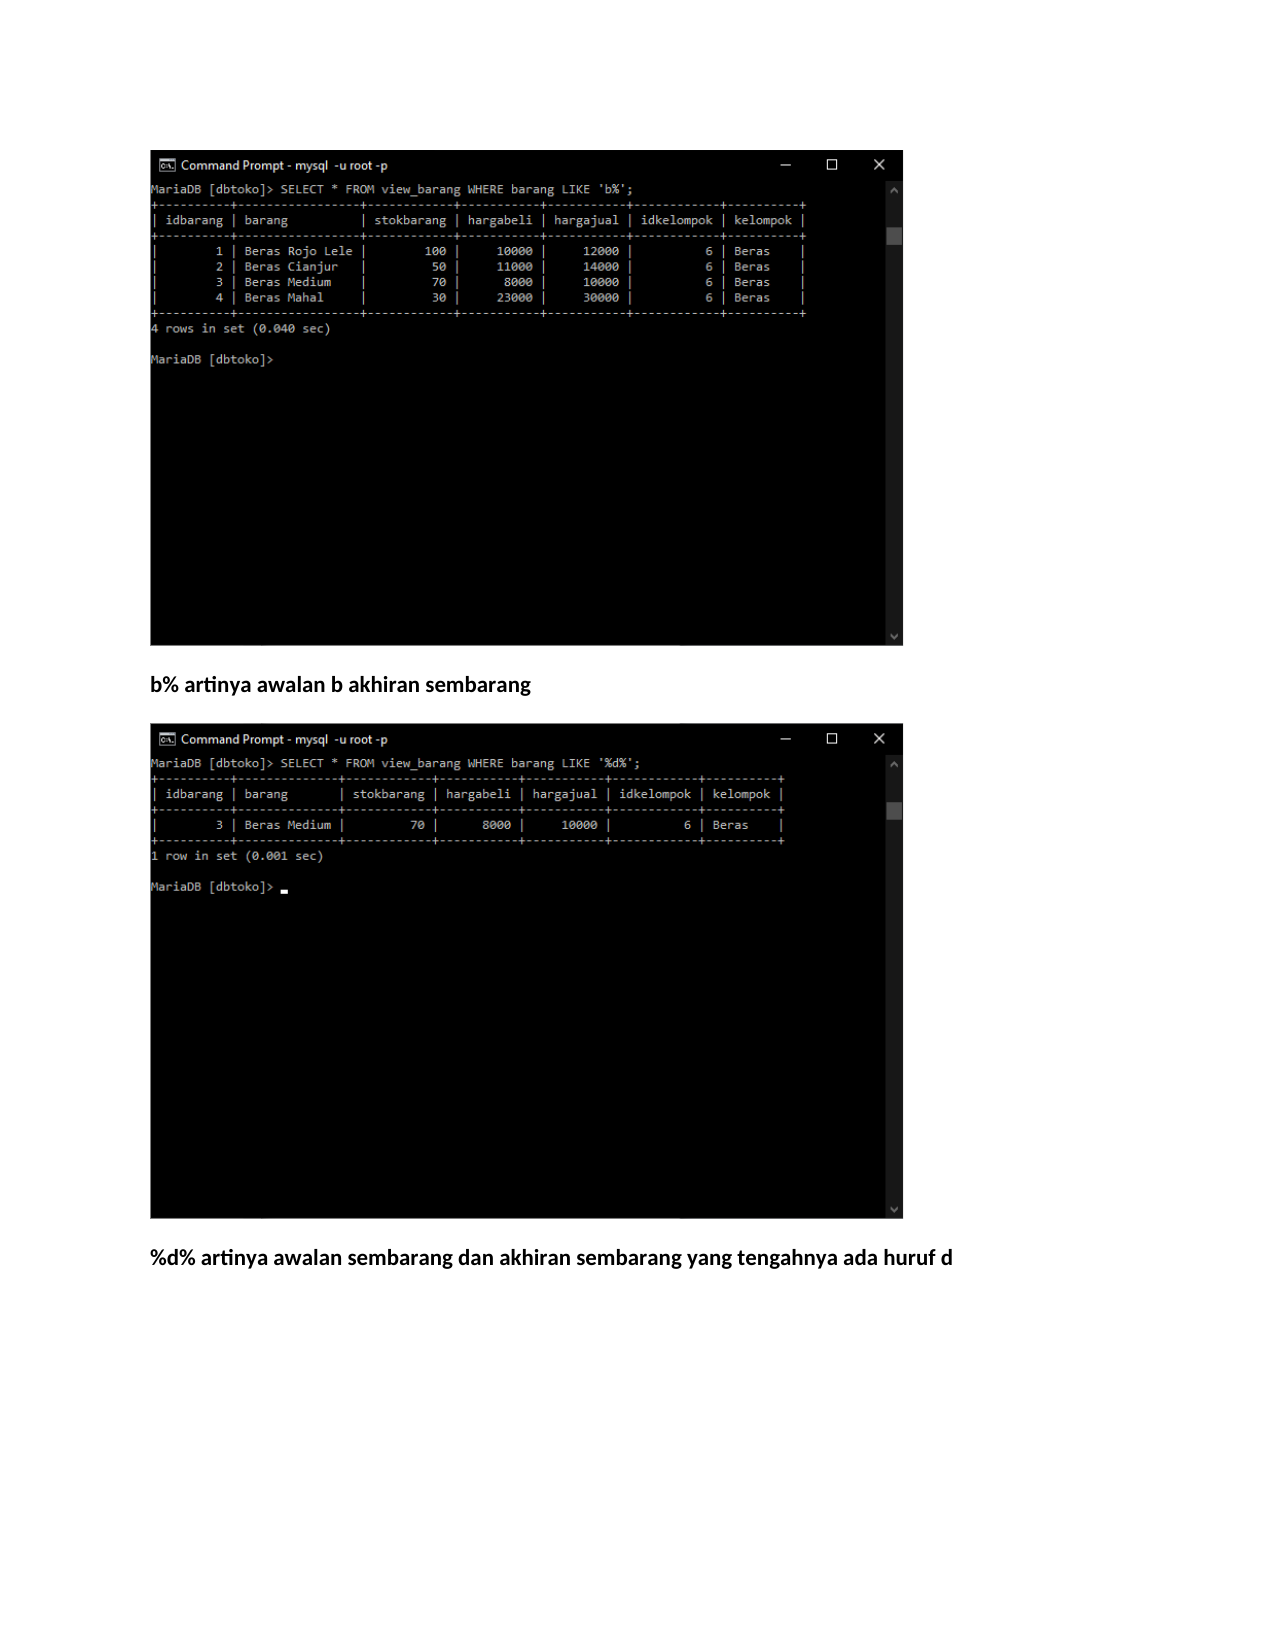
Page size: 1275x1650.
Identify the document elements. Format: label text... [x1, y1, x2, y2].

text %d% artinya awalan sembarang dan akhiran sembarang yang tengahnya ada huruf d [150, 1243, 1125, 1271]
picture [150, 723, 904, 1219]
text b% artinya awalan b akhiran sembarang [150, 670, 1125, 698]
picture [150, 150, 904, 646]
